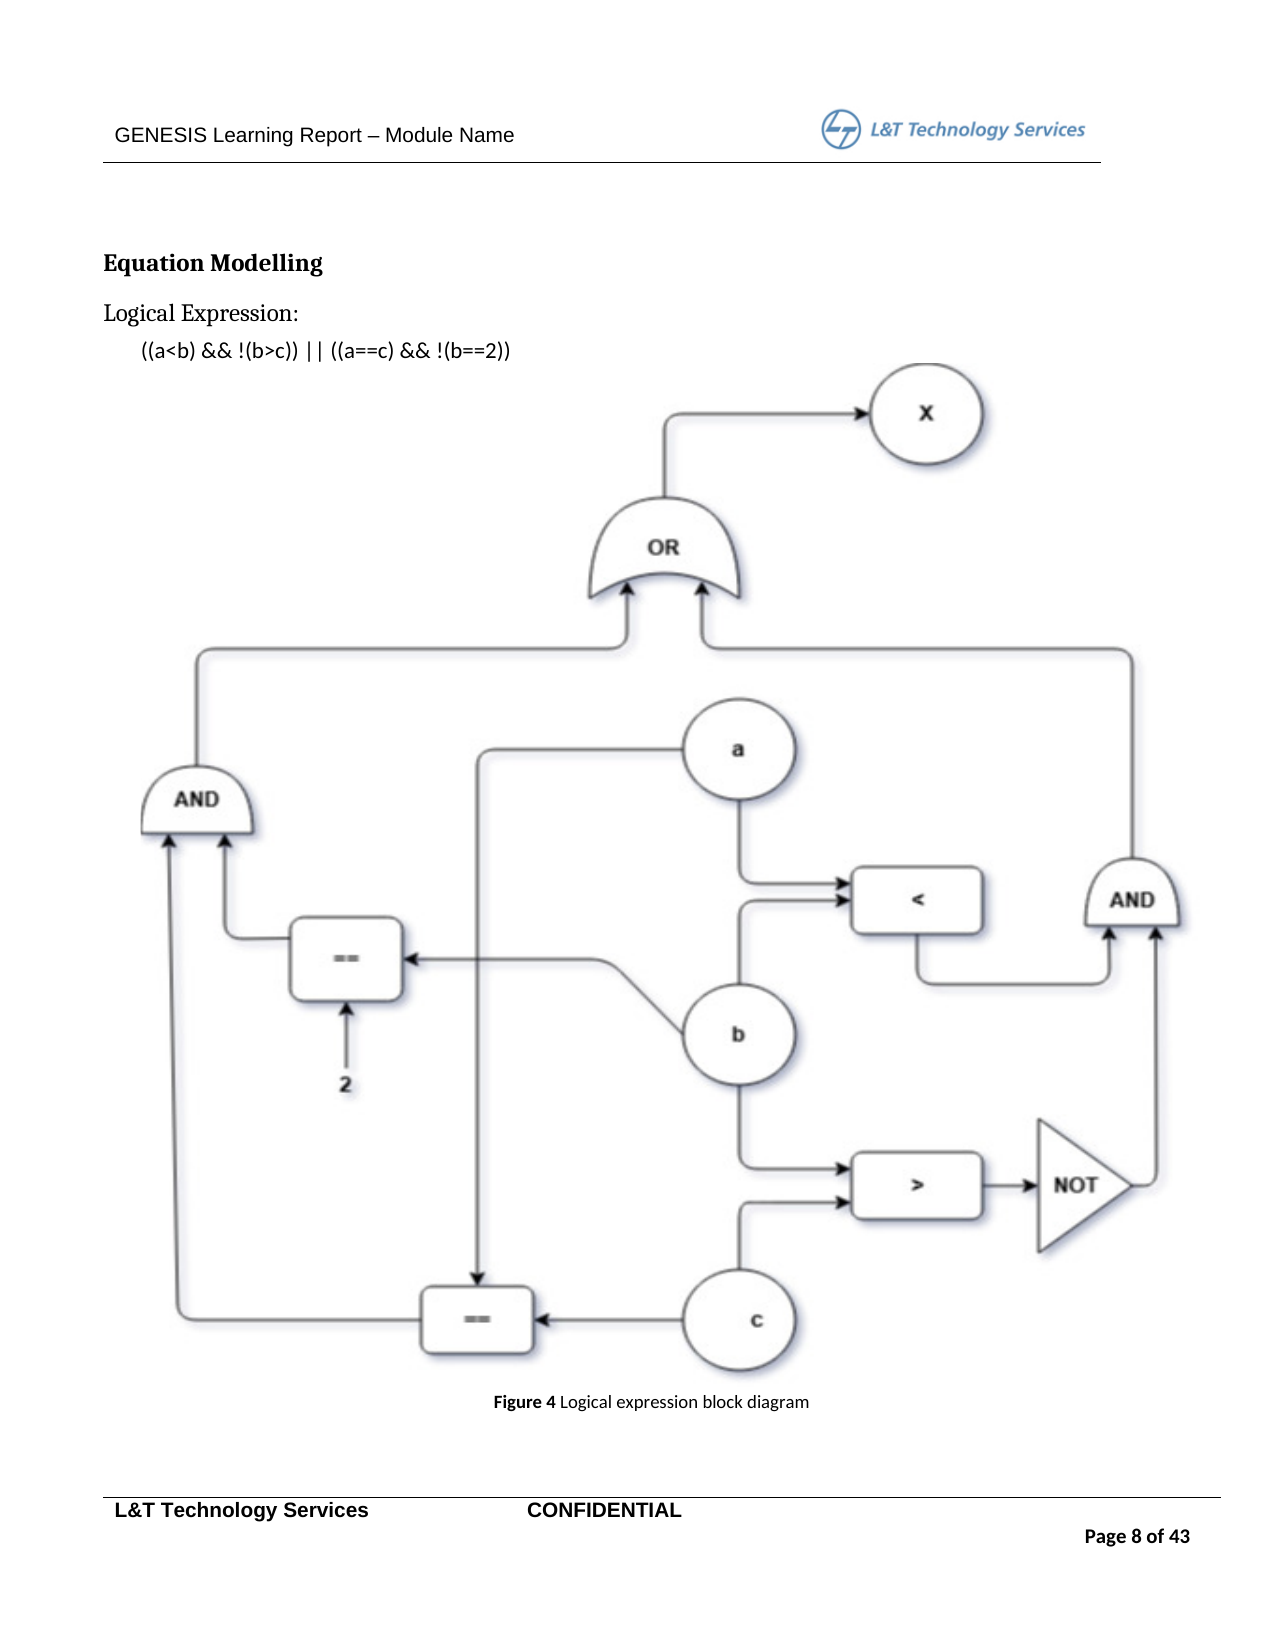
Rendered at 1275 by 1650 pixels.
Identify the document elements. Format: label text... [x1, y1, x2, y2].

text ((a<b) && !(b>c)) || ((a==c) && !(b==2)) [103, 336, 1162, 364]
picture [140, 363, 1200, 1390]
subtitle Equation Modelling [103, 249, 1162, 278]
text Figure 4 Logical expression block diagram [103, 1390, 1162, 1413]
subtitle Logical Expression: [103, 299, 1162, 328]
